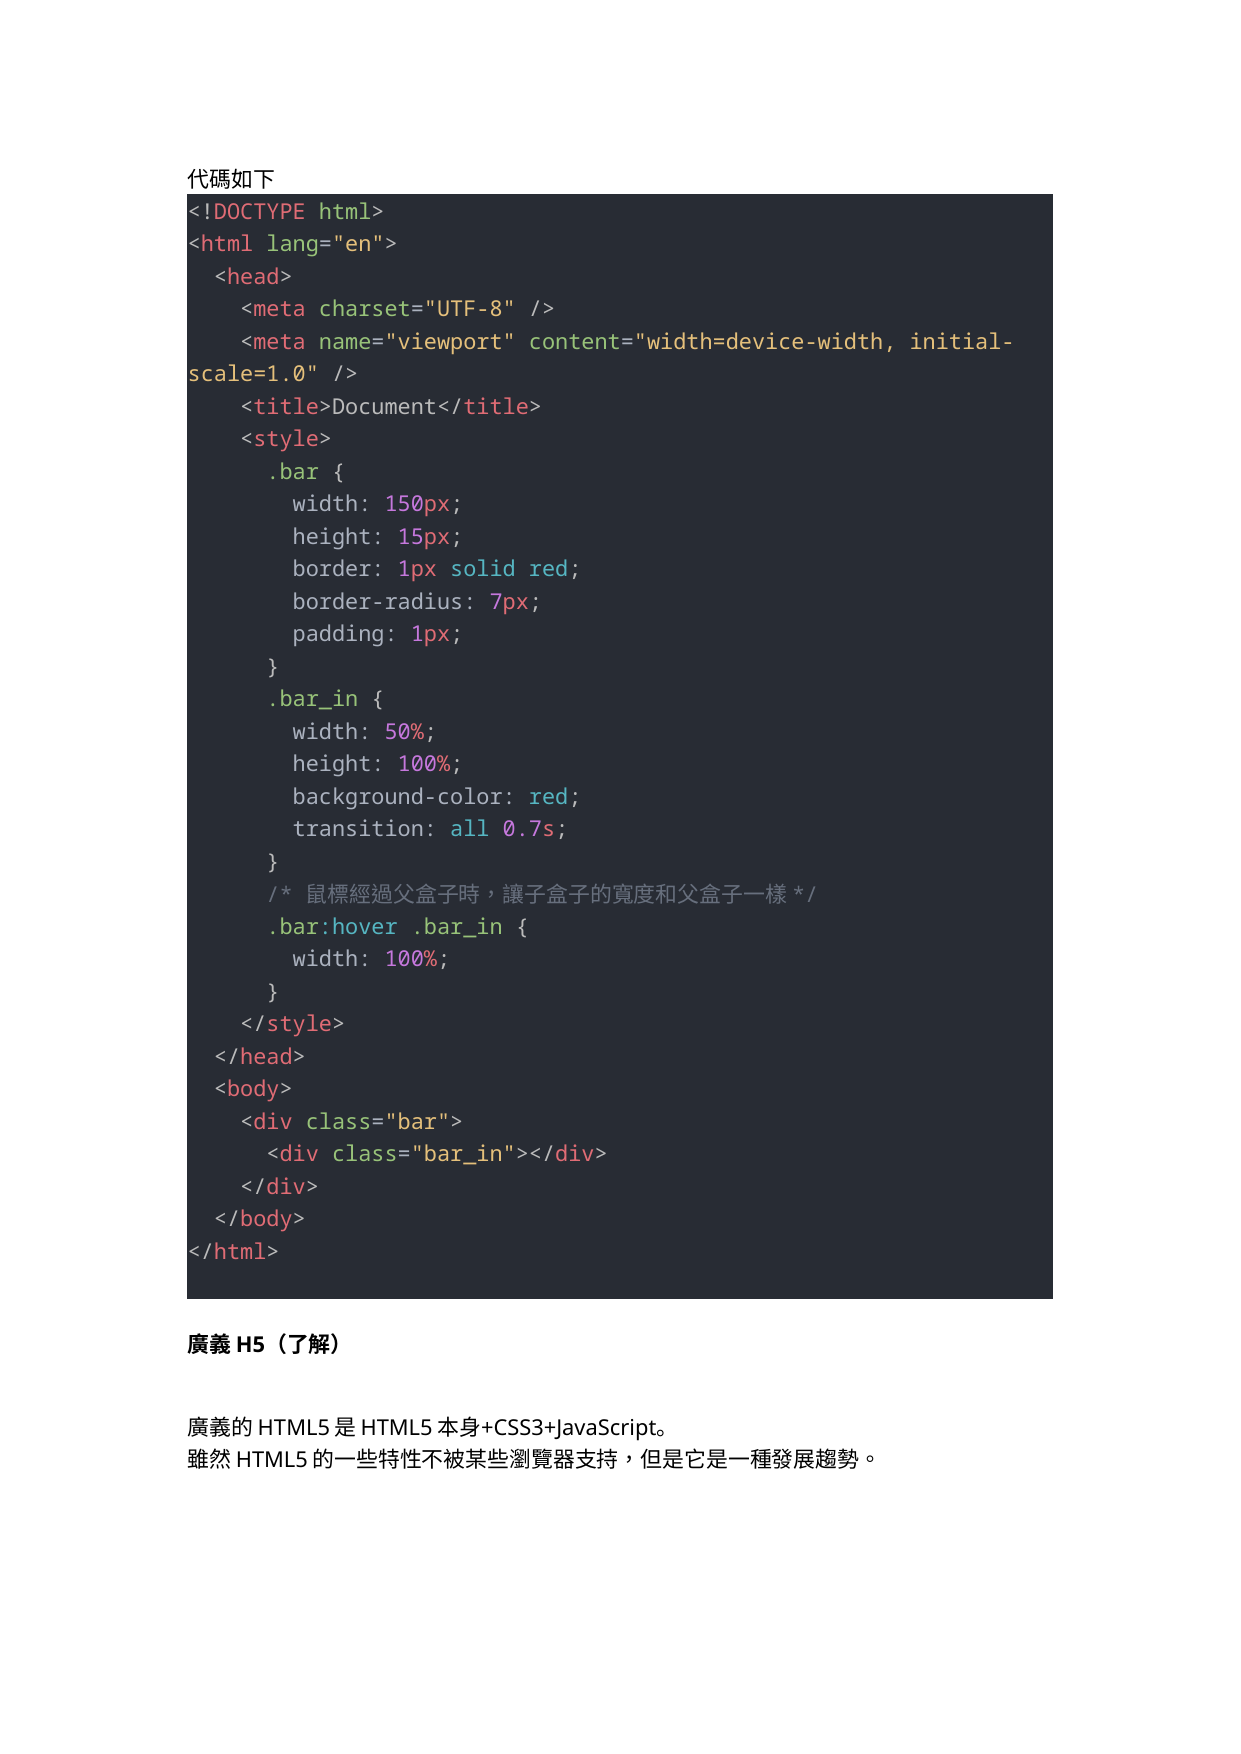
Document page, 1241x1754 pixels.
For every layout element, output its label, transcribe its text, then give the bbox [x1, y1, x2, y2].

text <div class="bar"> [187, 1104, 1053, 1137]
text } [187, 649, 1053, 682]
text <html lang="en"> [187, 227, 1053, 259]
text background-color: red; [187, 779, 1053, 812]
text padding: 1px; [187, 617, 1053, 649]
text transition: all 0.7s; [187, 812, 1053, 844]
text /* 鼠標經過父盒子時，讓子盒子的寬度和父盒子一樣 */ [187, 877, 1053, 909]
text } [187, 844, 1053, 877]
text width: 50%; [187, 714, 1053, 747]
text } [187, 974, 1053, 1007]
text <style> [187, 422, 1053, 454]
text <meta charset="UTF-8" /> [187, 292, 1053, 324]
text .bar_in { [187, 682, 1053, 714]
text <meta name="viewport" content="width=device-width, initial-scale=1.0" /> [187, 324, 1053, 389]
text border-radius: 7px; [187, 584, 1053, 617]
text .bar { [187, 454, 1053, 487]
text .bar:hover .bar_in { [187, 909, 1053, 942]
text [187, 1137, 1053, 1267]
text width: 150px; [187, 487, 1053, 519]
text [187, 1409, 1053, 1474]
text <body> [187, 1072, 1053, 1104]
text <title>Document</title> [187, 389, 1053, 422]
text <!DOCTYPE html> [187, 194, 1053, 227]
text width: 100%; [187, 942, 1053, 974]
text 代碼如下 [187, 162, 1053, 194]
text border: 1px solid red; [187, 552, 1053, 584]
text height: 100%; [187, 747, 1053, 779]
text height: 15px; [187, 519, 1053, 552]
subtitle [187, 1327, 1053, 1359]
text </style> [187, 1007, 1053, 1039]
text </head> [187, 1039, 1053, 1072]
text <head> [187, 259, 1053, 292]
